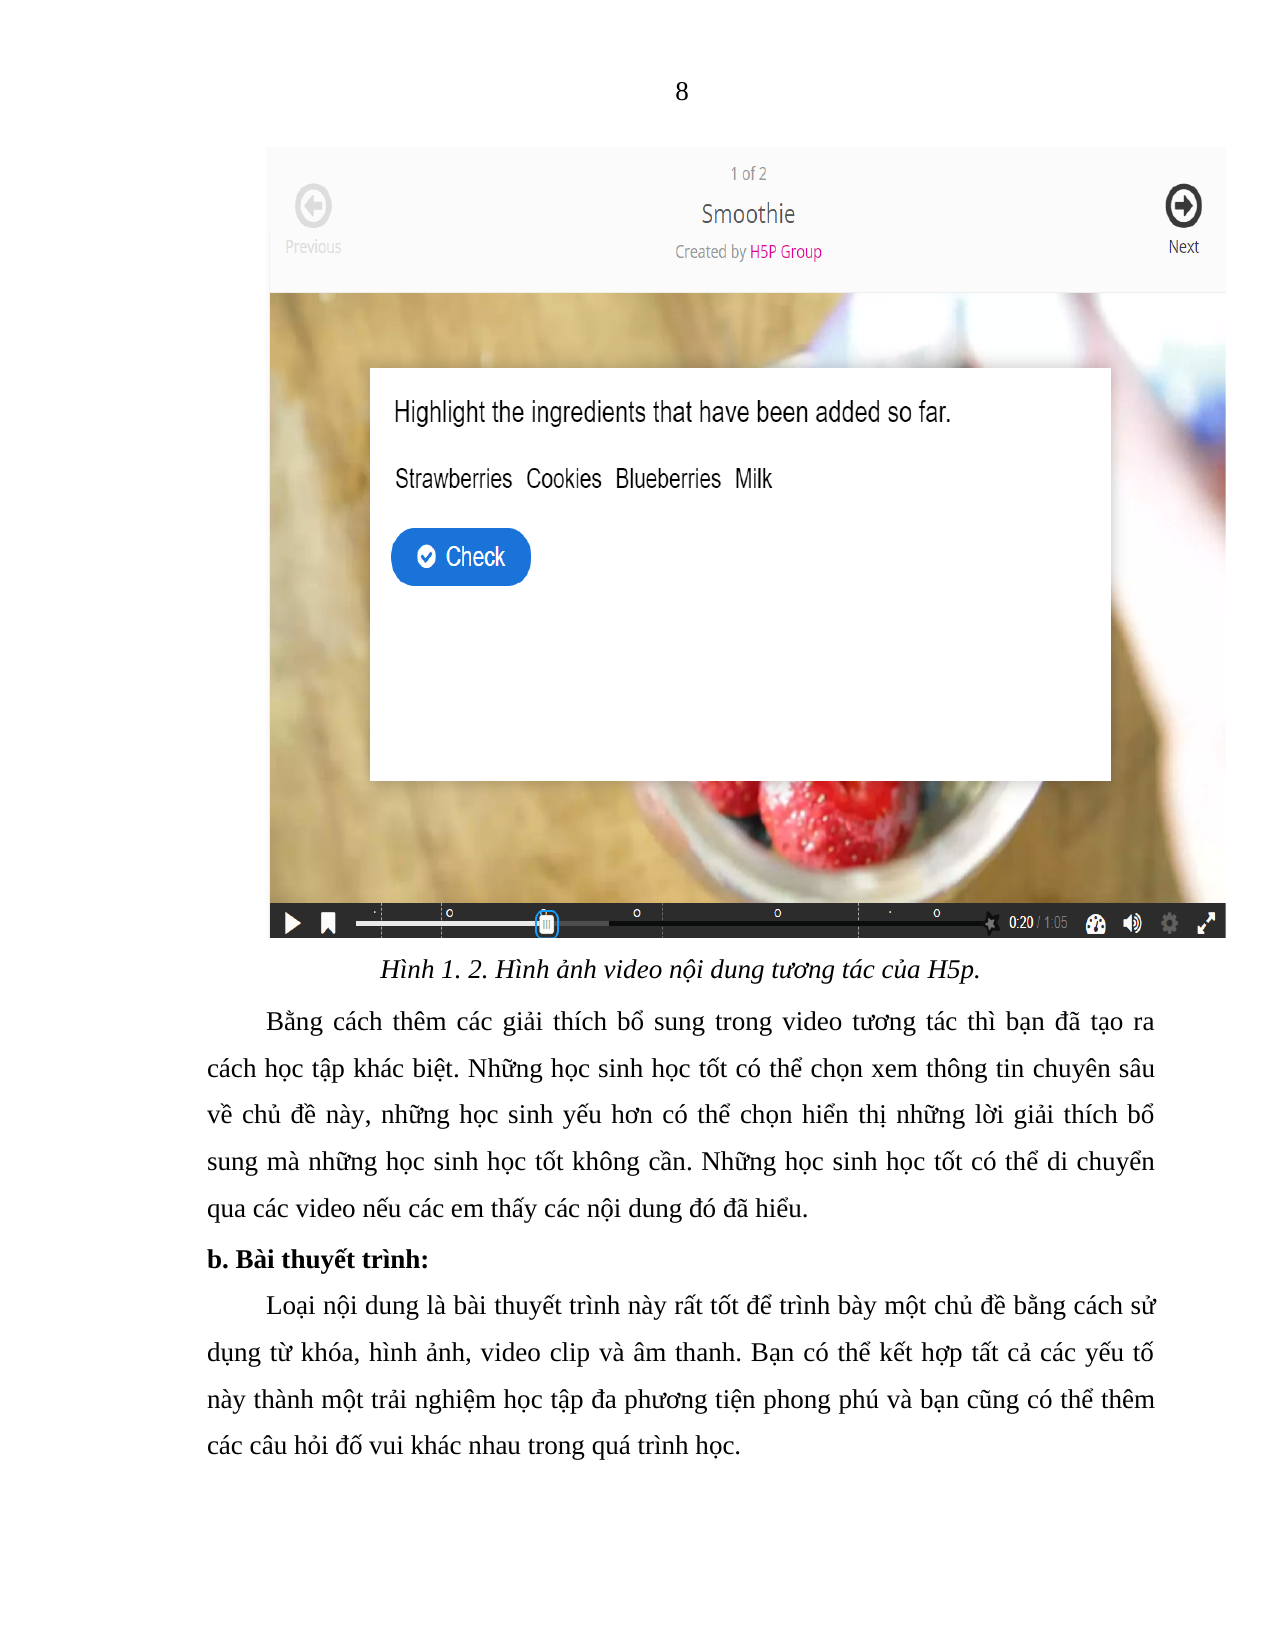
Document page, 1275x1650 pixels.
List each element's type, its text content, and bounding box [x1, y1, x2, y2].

text Loại nội dung là bài thuyết trình này rất tốt để trình bày một chủ đề bằng cách sử dụng từ khóa, hình ảnh, video clip và âm thanh. Bạn có thể kết hợp tất cả các yếu tố này thành một trải nghiệm học tập đa phương tiện phong phú và bạn cũng có thể thêm các câu hỏi đố vui khác nhau trong quá trình học. [207, 1289, 1157, 1461]
picture [265, 147, 1226, 938]
text Bằng cách thêm các giải thích bổ sung trong video tương tác thì bạn đã tạo ra cách học tập khác biệt. Những học sinh học tốt có thể chọn xem thông tin chuyên sâu về chủ đề này, những học sinh yếu hơn có thể chọn hiển thị những lời giải thích bổ sung mà những học sinh học tốt không cần. Những học sinh học tốt có thể di chuyển qua các video nếu các em thấy các nội dung đó đã hiểu. [207, 1005, 1157, 1223]
text Hình 1. 2. Hình ảnh video nội dung tương tác của H5p. [207, 953, 1157, 984]
subtitle b. Bài thuyết trình: [207, 1243, 1157, 1274]
